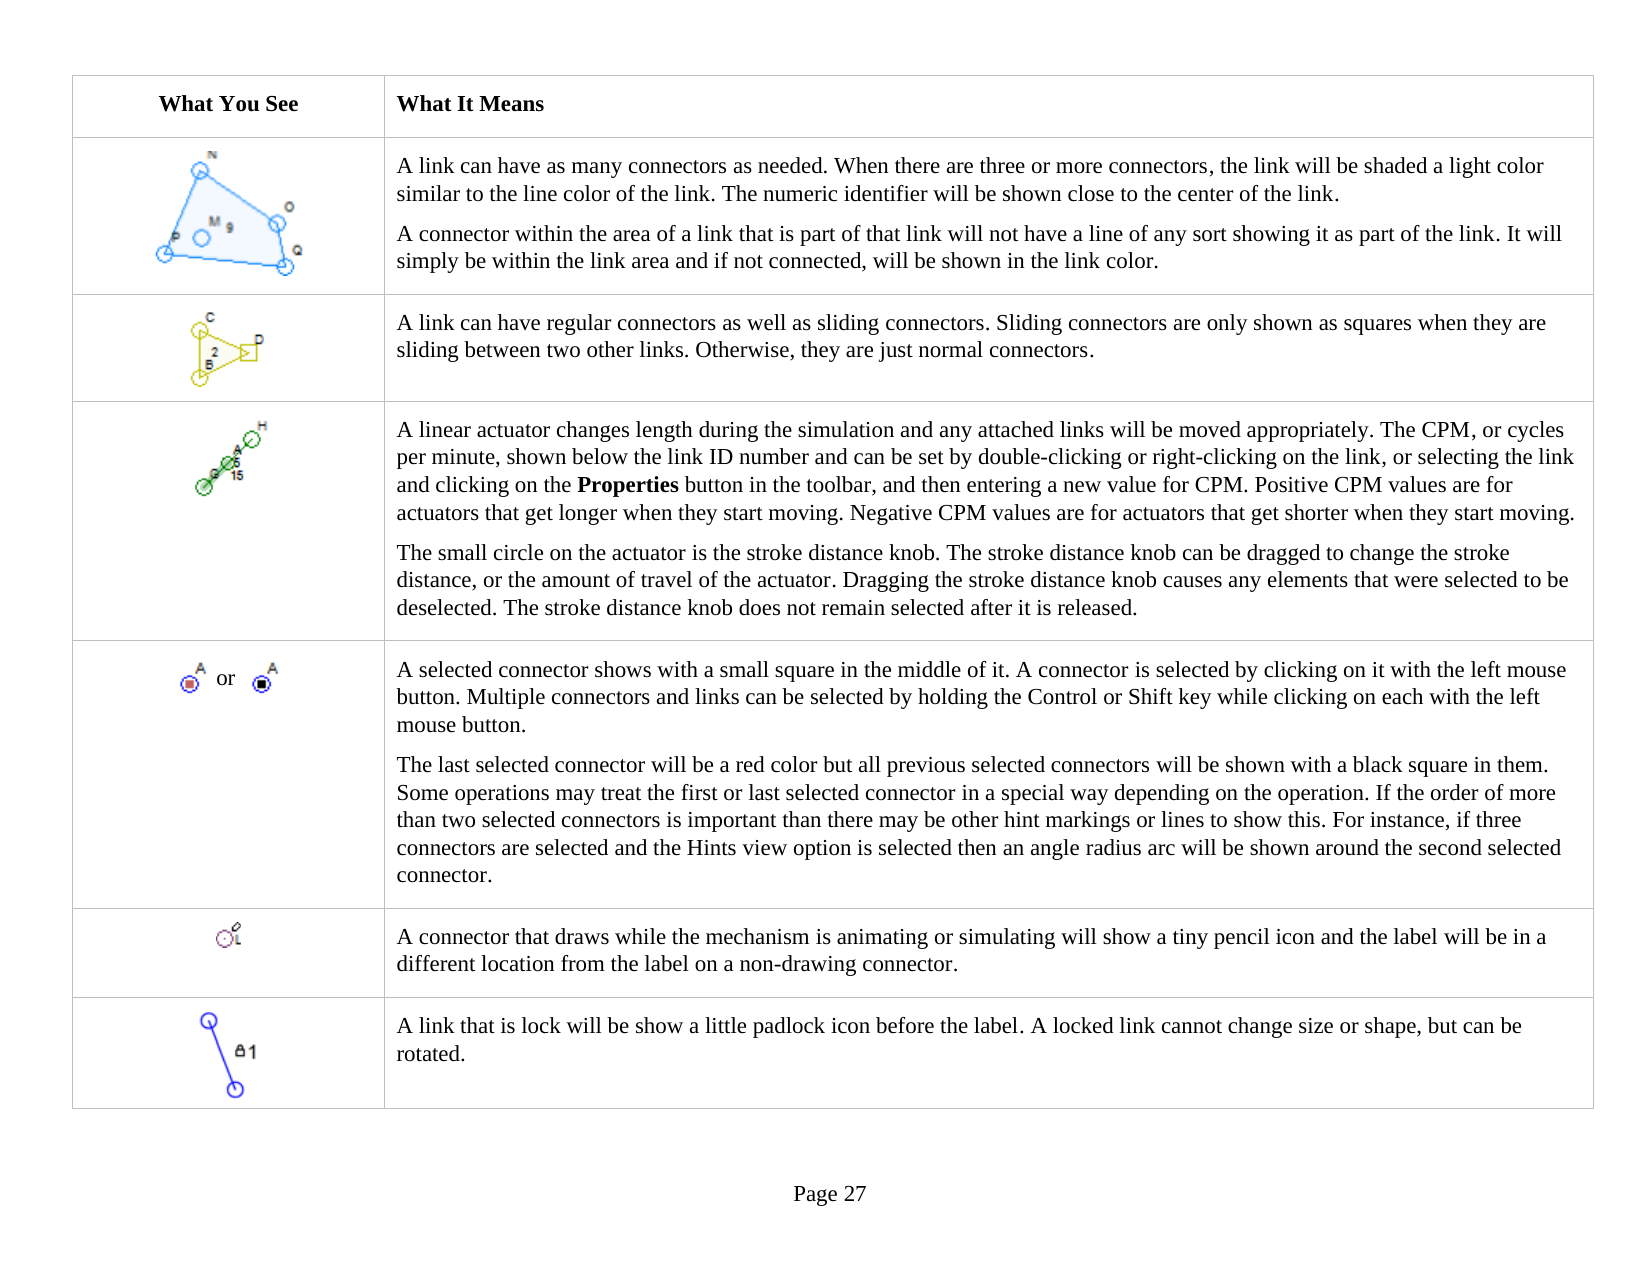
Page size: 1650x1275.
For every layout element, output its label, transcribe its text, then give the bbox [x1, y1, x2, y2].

table_cell [73, 998, 384, 1107]
table_cell [73, 909, 384, 997]
table_cell A link can have regular connectors as well as sliding connectors. Sliding connectors are only shown as squares when they are sliding between two other links. Otherwise, they are just normal connectors. [385, 295, 1593, 401]
table_cell A linear actuator changes length during the simulation and any attached links will be moved appropriately. The CPM, or cycles per minute, shown below the link ID number and can be set by double-clicking or right-clicking on the link, or selecting the link and clicking on the Properties button in the toolbar, and then entering a new value for CPM. Positive CPM values are for actuators that get longer when they start moving. Negative CPM values are for actuators that get shorter when they start moving. The small circle on the actuator is the stroke distance knob. The stroke distance knob can be dragged to change the stroke distance, or the amount of travel of the actuator. Dragging the stroke distance knob causes any elements that were selected to be deselected. The stroke distance knob does not remain selected after it is released. [385, 402, 1593, 640]
table_cell A link that is lock will be show a little padlock icon before the label. A locked link cannot change size or shape, but can be rotated. [385, 998, 1593, 1107]
picture [216, 922, 241, 948]
picture [186, 415, 271, 501]
table_cell A link can have as many connectors as needed. When there are three or more connectors, the link will be shaded a light color similar to the line color of the link. The numeric identifier will be shown close to the center of the link. A connector within the area of a link that is part of that link will not have a line of any sort showing it as part of the link. It will simply be within the link area and if not connected, will be shown in the link color. [385, 138, 1593, 293]
table_cell [73, 402, 384, 640]
table_cell [73, 138, 384, 293]
table_cell or [73, 641, 384, 907]
table_cell [73, 295, 384, 401]
picture [174, 655, 211, 698]
picture [185, 308, 272, 395]
picture [246, 655, 283, 698]
picture [193, 1012, 264, 1102]
table_header What It Means [385, 76, 1593, 137]
table_header What You See [73, 76, 384, 137]
picture [153, 151, 304, 276]
table_cell A selected connector shows with a small square in the middle of it. A connector is selected by clicking on it with the left mouse button. Multiple connectors and links can be selected by holding the Control or Shift key while clicking on each with the left mouse button. The last selected connector will be a red color but all previous selected connectors will be shown with a black square in them. Some operations may treat the first or last selected connector in a special way depending on the operation. If the order of more than two selected connectors is important than there may be other hint markings or lines to show this. For instance, if three connectors are selected and the Hints view option is selected then an angle radius arc will be shown around the second selected connector. [385, 641, 1593, 907]
table_cell A connector that draws while the mechanism is animating or simulating will show a tiny pencil icon and the label will be in a different location from the label on a non-drawing connector. [385, 909, 1593, 997]
